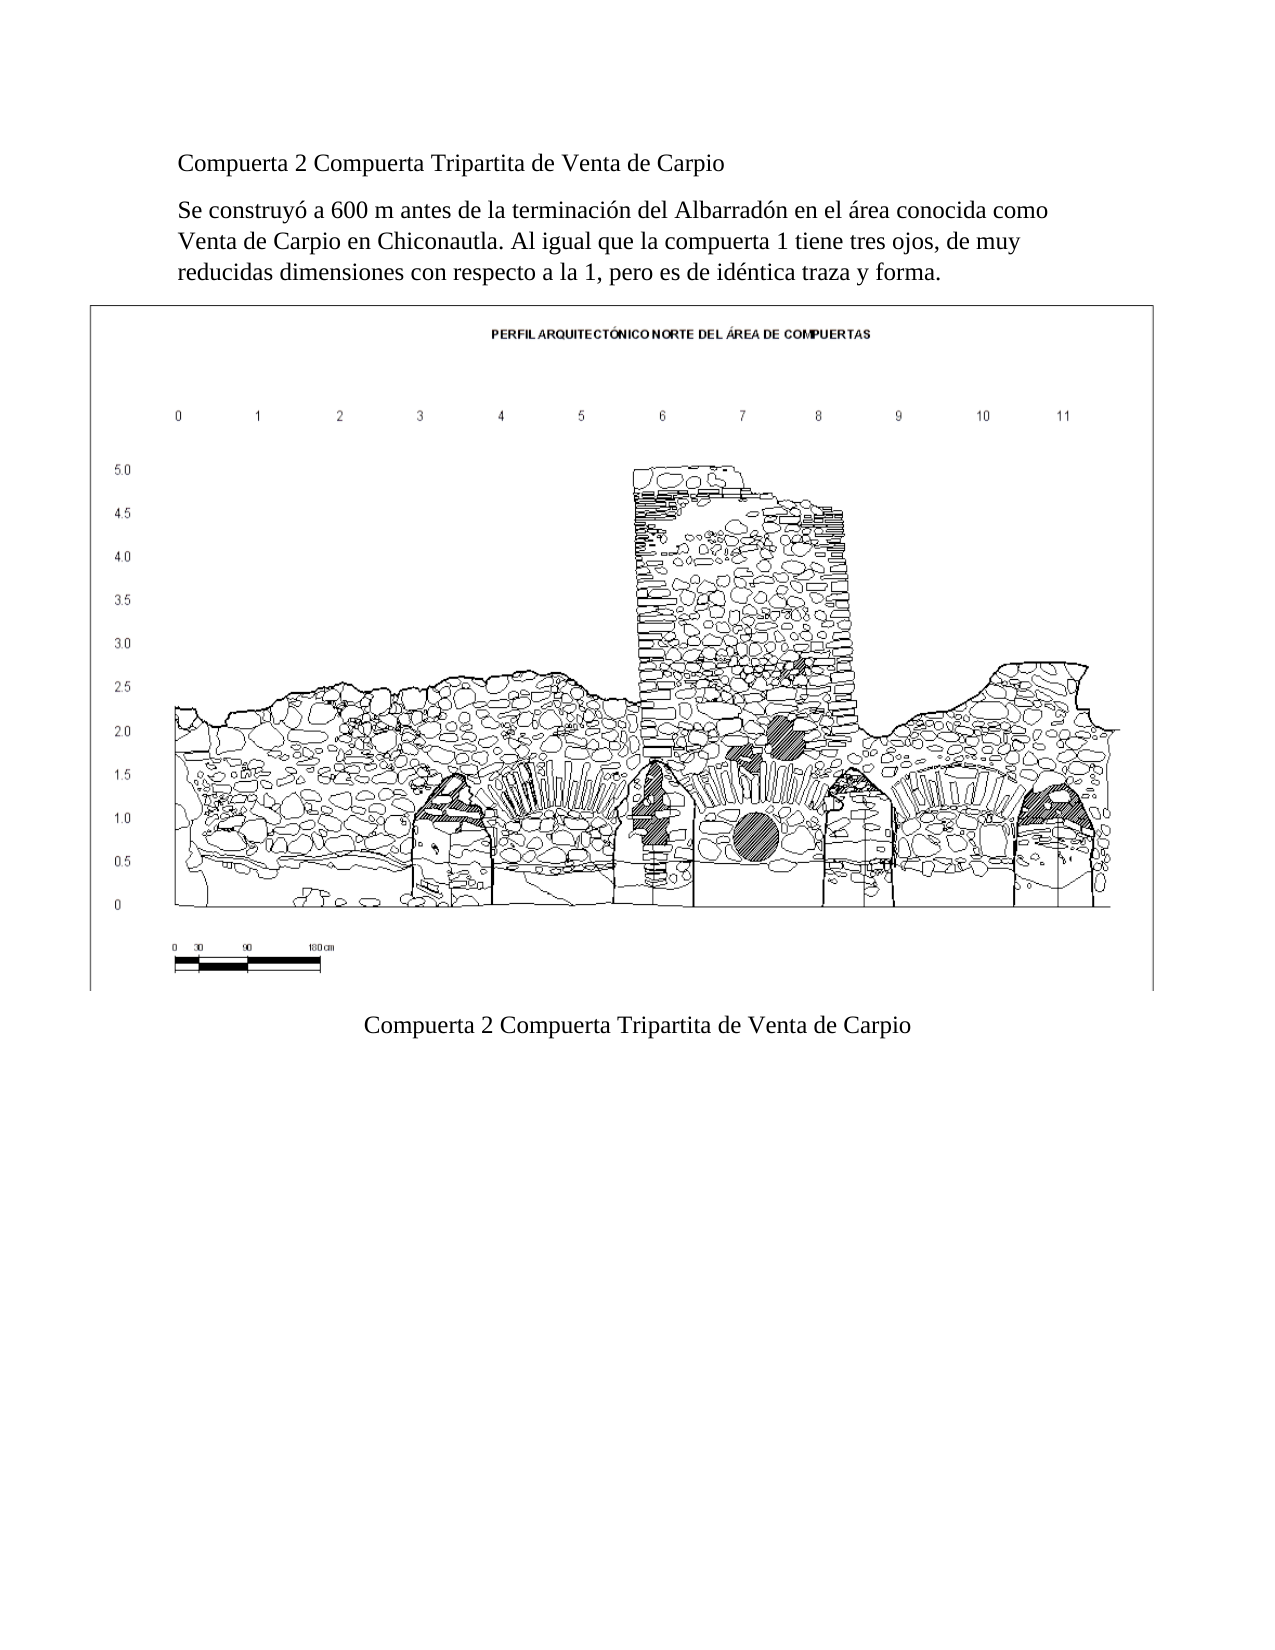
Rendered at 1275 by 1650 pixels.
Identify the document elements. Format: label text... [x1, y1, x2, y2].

picture [88, 305, 1155, 991]
text Compuerta 2 Compuerta Tripartita de Venta de Carpio [177, 148, 1098, 176]
text Compuerta 2 Compuerta Tripartita de Venta de Carpio [177, 1010, 1098, 1038]
text Se construyó a 600 m antes de la terminación del Albarradón en el área conocida como Venta de Carpio en Chiconautla. Al igual que la compuerta 1 tiene tres ojos, de muy reducidas dimensiones con respecto a la 1, pero es de idéntica traza y forma. [177, 195, 1098, 286]
